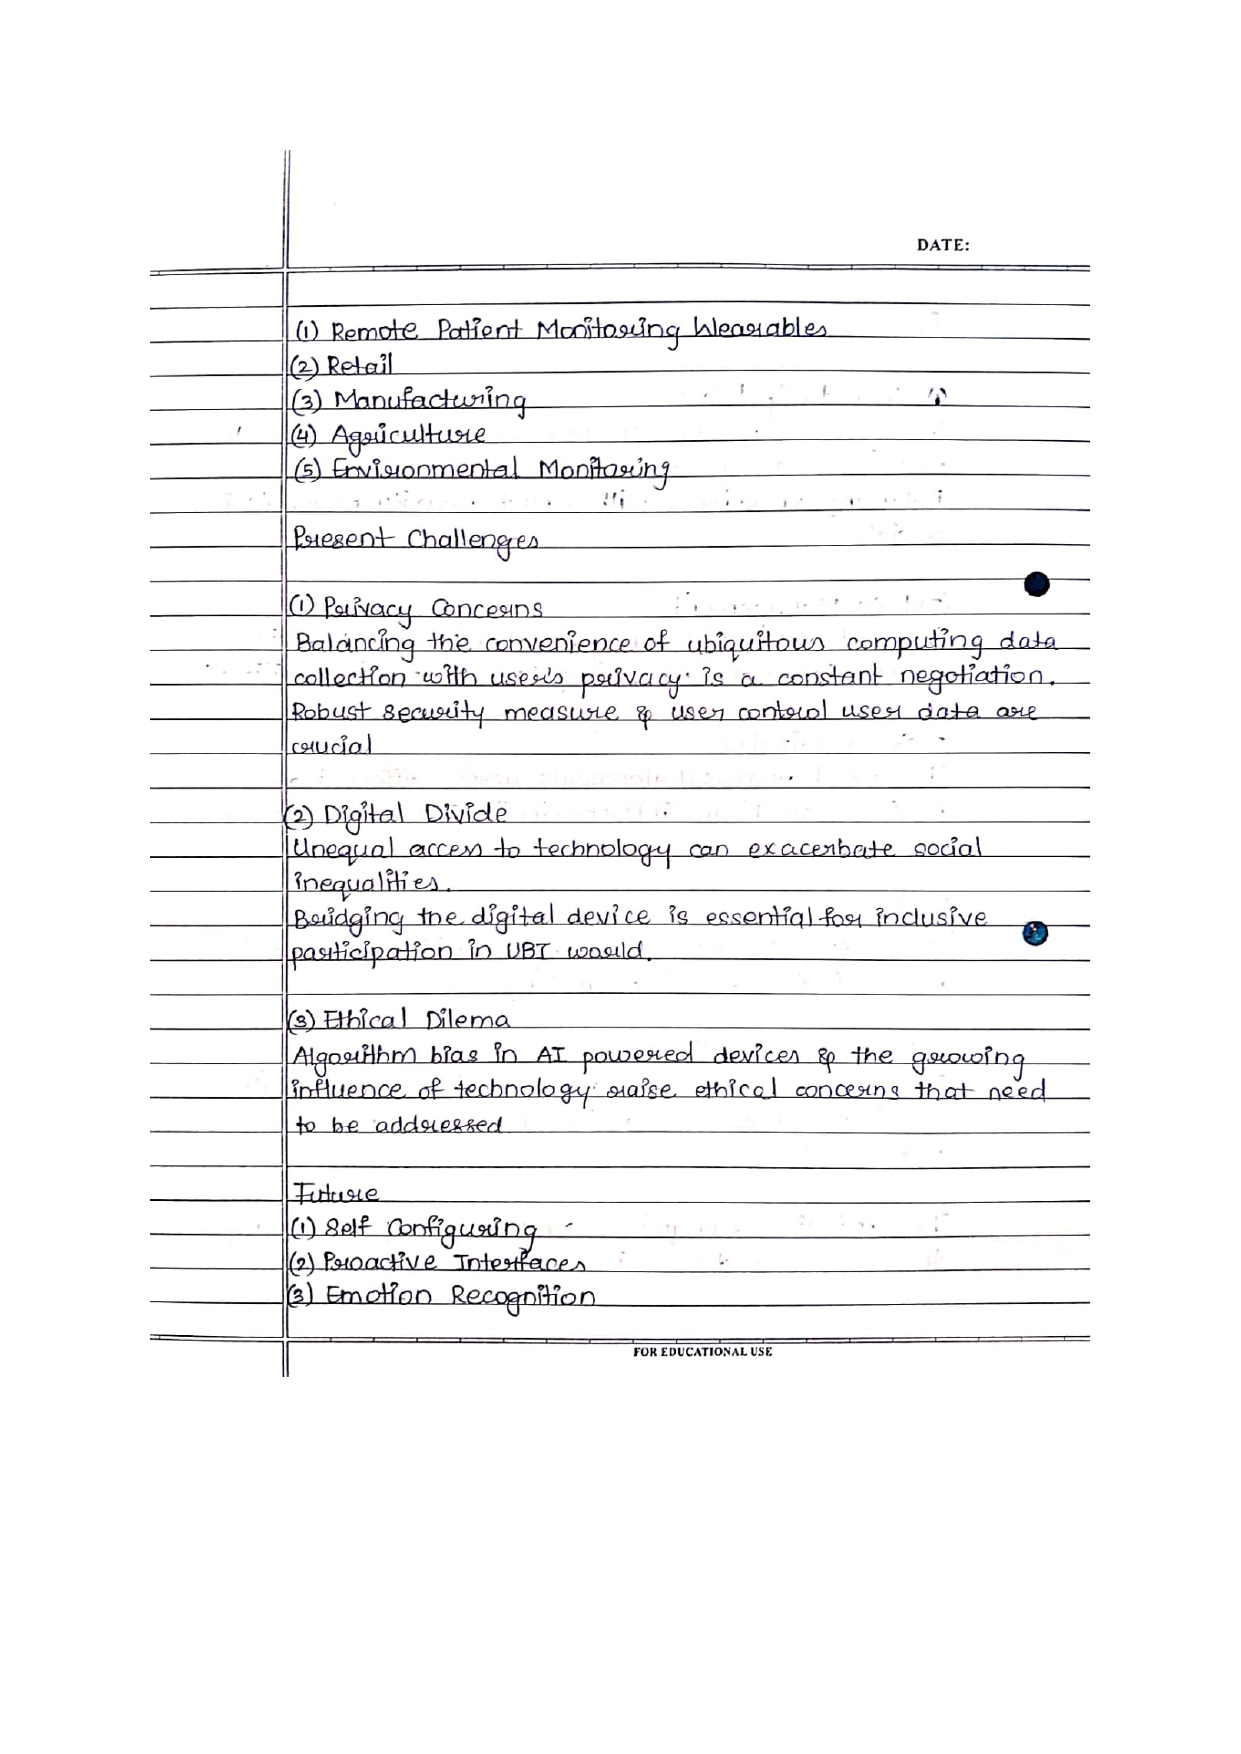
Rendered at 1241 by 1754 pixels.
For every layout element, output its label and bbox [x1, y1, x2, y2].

picture [150, 150, 1091, 1377]
